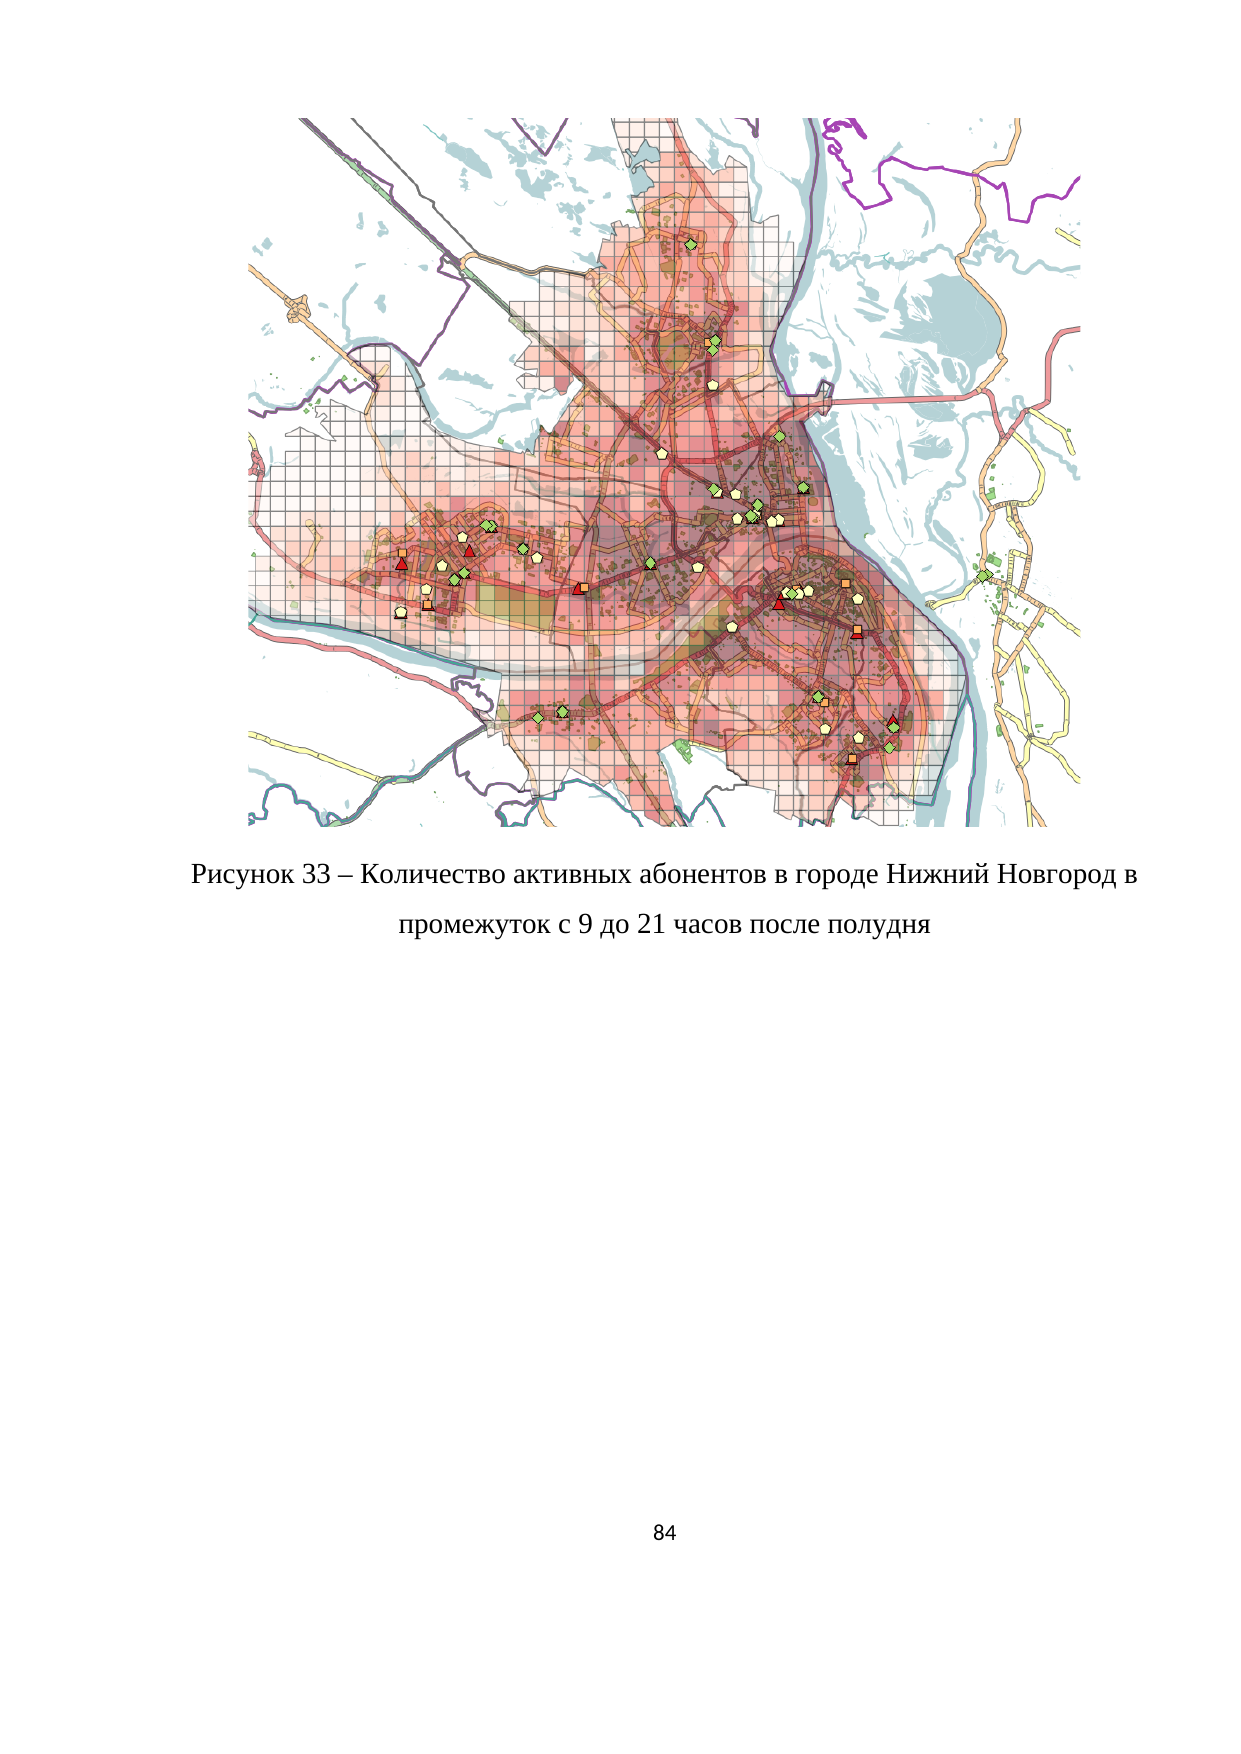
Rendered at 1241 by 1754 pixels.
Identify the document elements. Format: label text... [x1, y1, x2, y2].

text Рисунок 33 – Количество активных абонентов в городе Нижний Новгород в промежуток с 9 до 21 часов после полудня [177, 856, 1152, 940]
picture [248, 118, 1081, 827]
